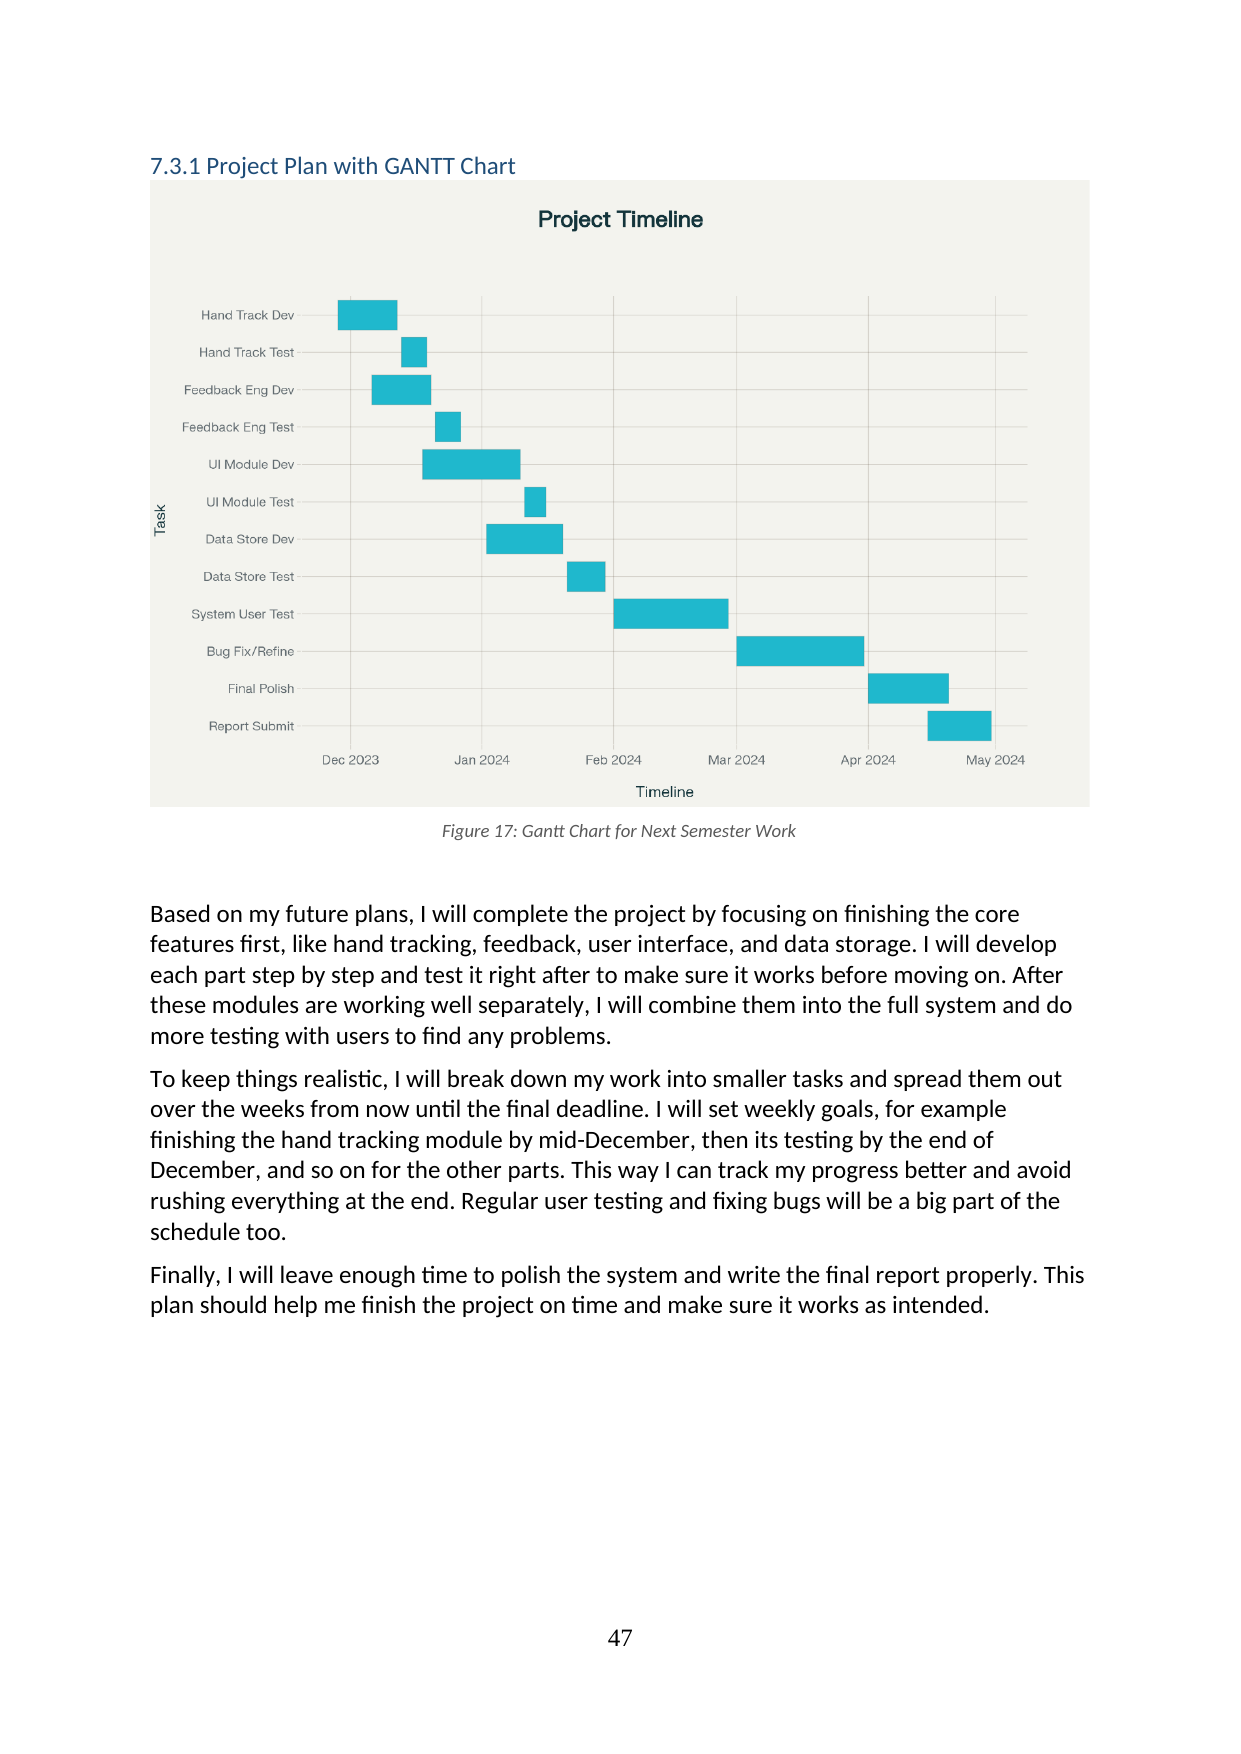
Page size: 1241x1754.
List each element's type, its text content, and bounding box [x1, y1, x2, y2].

subtitle 7.3.1 Project Plan with GANTT Chart [150, 150, 1090, 180]
text Based on my future plans, I will complete the project by focusing on finishing the core features first, like hand tracking, feedback, user interface, and data storage. I will develop each part step by step and test it right after to make sure it works before moving on. After these modules are working well separately, I will combine them into the full system and do more testing with users to find any problems. [150, 898, 1090, 1051]
picture [150, 180, 1090, 807]
text To keep things realistic, I will break down my work into smaller tasks and spread them out over the weeks from now until the final deadline. I will set weekly goals, for example finishing the hand tracking module by mid-December, then its testing by the end of December, and so on for the other parts. This way I can track my progress better and avoid rushing everything at the end. Regular user testing and fixing bugs will be a big part of the schedule too. [150, 1063, 1090, 1246]
text Finally, I will leave enough time to polish the system and write the final report properly. This plan should help me finish the project on time and make sure it works as intended. [150, 1259, 1090, 1320]
text Figure 17: Gantt Chart for Next Semester Work [150, 819, 1090, 842]
